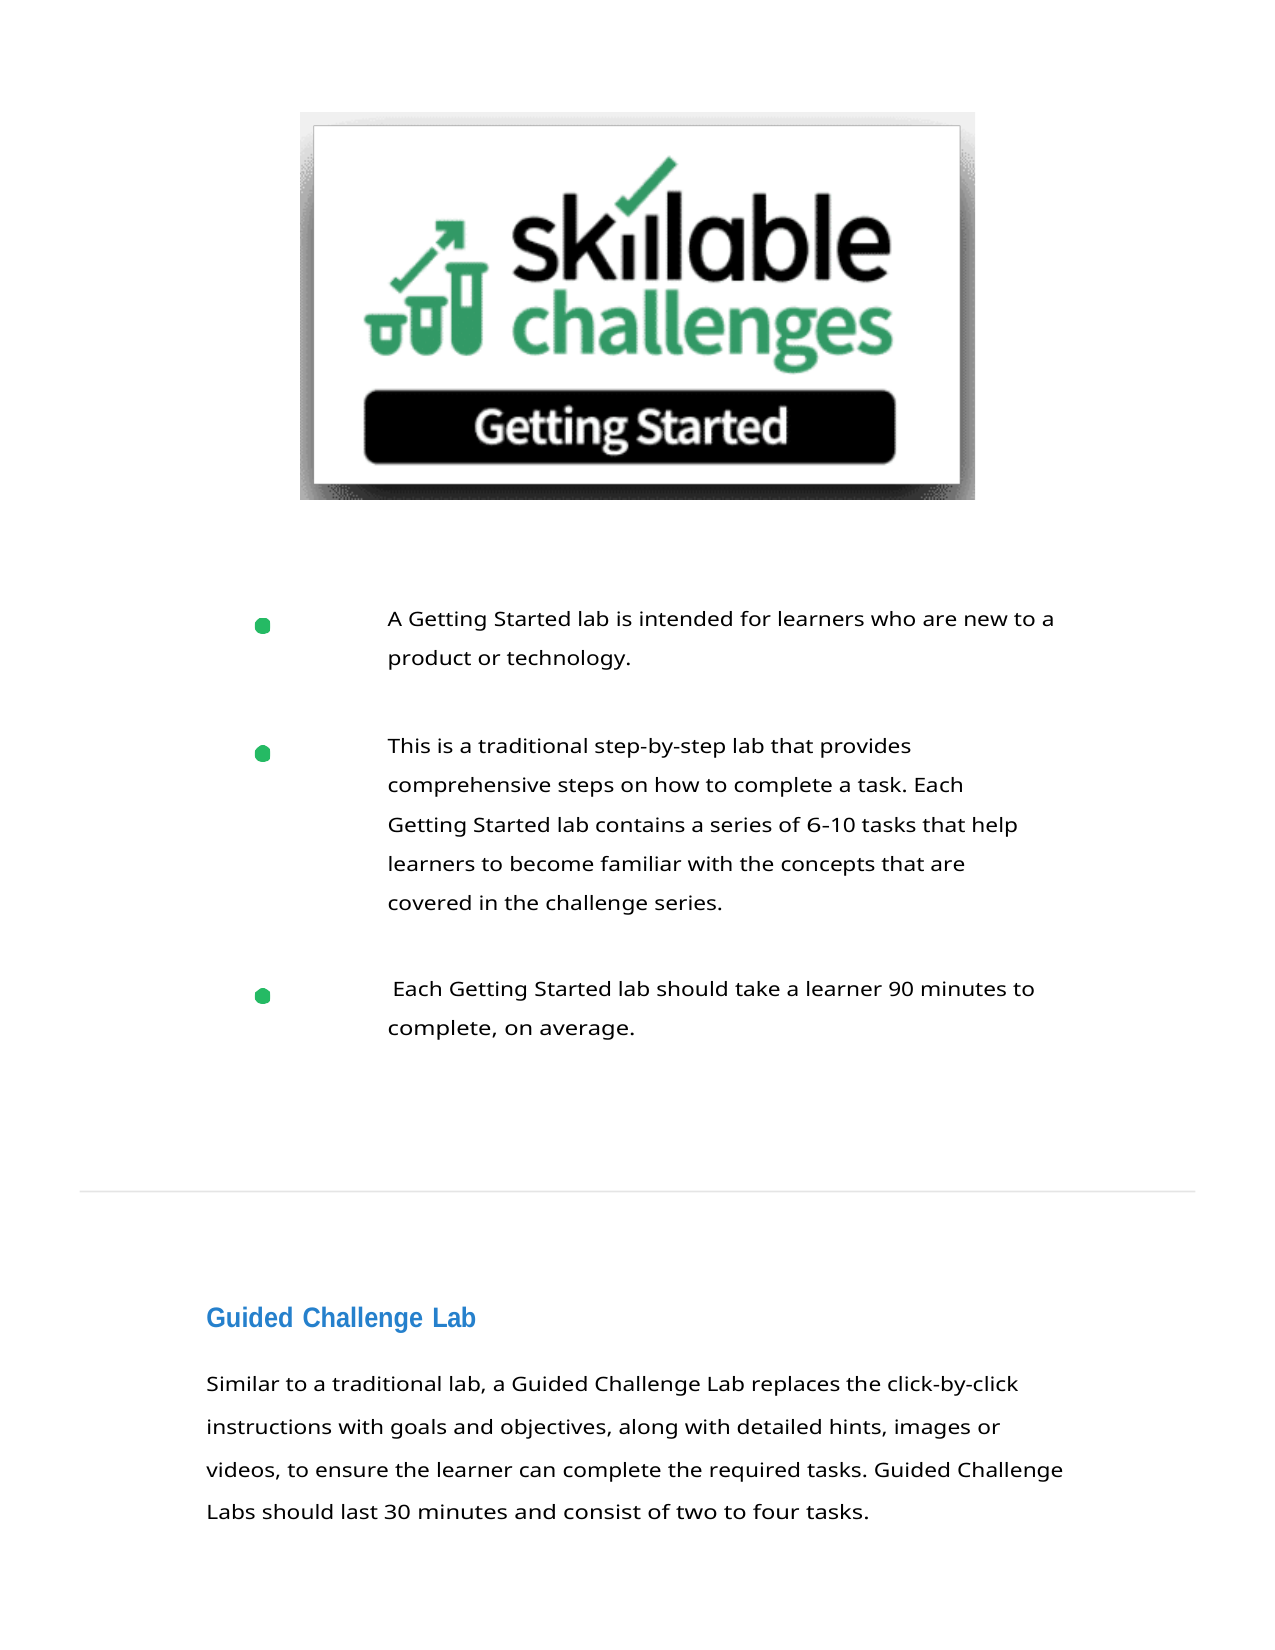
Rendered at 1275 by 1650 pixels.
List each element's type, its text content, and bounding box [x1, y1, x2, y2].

subtitle Guided Challenge Lab [206, 1301, 1200, 1333]
text Similar to a traditional lab, a Guided Challenge Lab replaces the click-by-click instructions with goals and objectives, along with detailed hints, images or videos, to ensure the learner can complete the required tasks. Guided Challenge Labs should last 30 minutes and consist of two to four tasks. [206, 1371, 1065, 1526]
picture [300, 112, 976, 500]
picture [254, 745, 271, 762]
picture [254, 618, 271, 634]
text Each Getting Started lab should take a learner 90 minutes to complete, on average. [387, 976, 1065, 1042]
text This is a traditional step-by-step lab that provides comprehensive steps on how to complete a task. Each Getting Started lab contains a series of 6-10 tasks that help learners to become familiar with the concepts that are covered in the challenge series. [387, 733, 1021, 916]
picture [254, 988, 271, 1004]
text A Getting Started lab is intended for learners who are new to a product or technology. [387, 605, 1065, 671]
